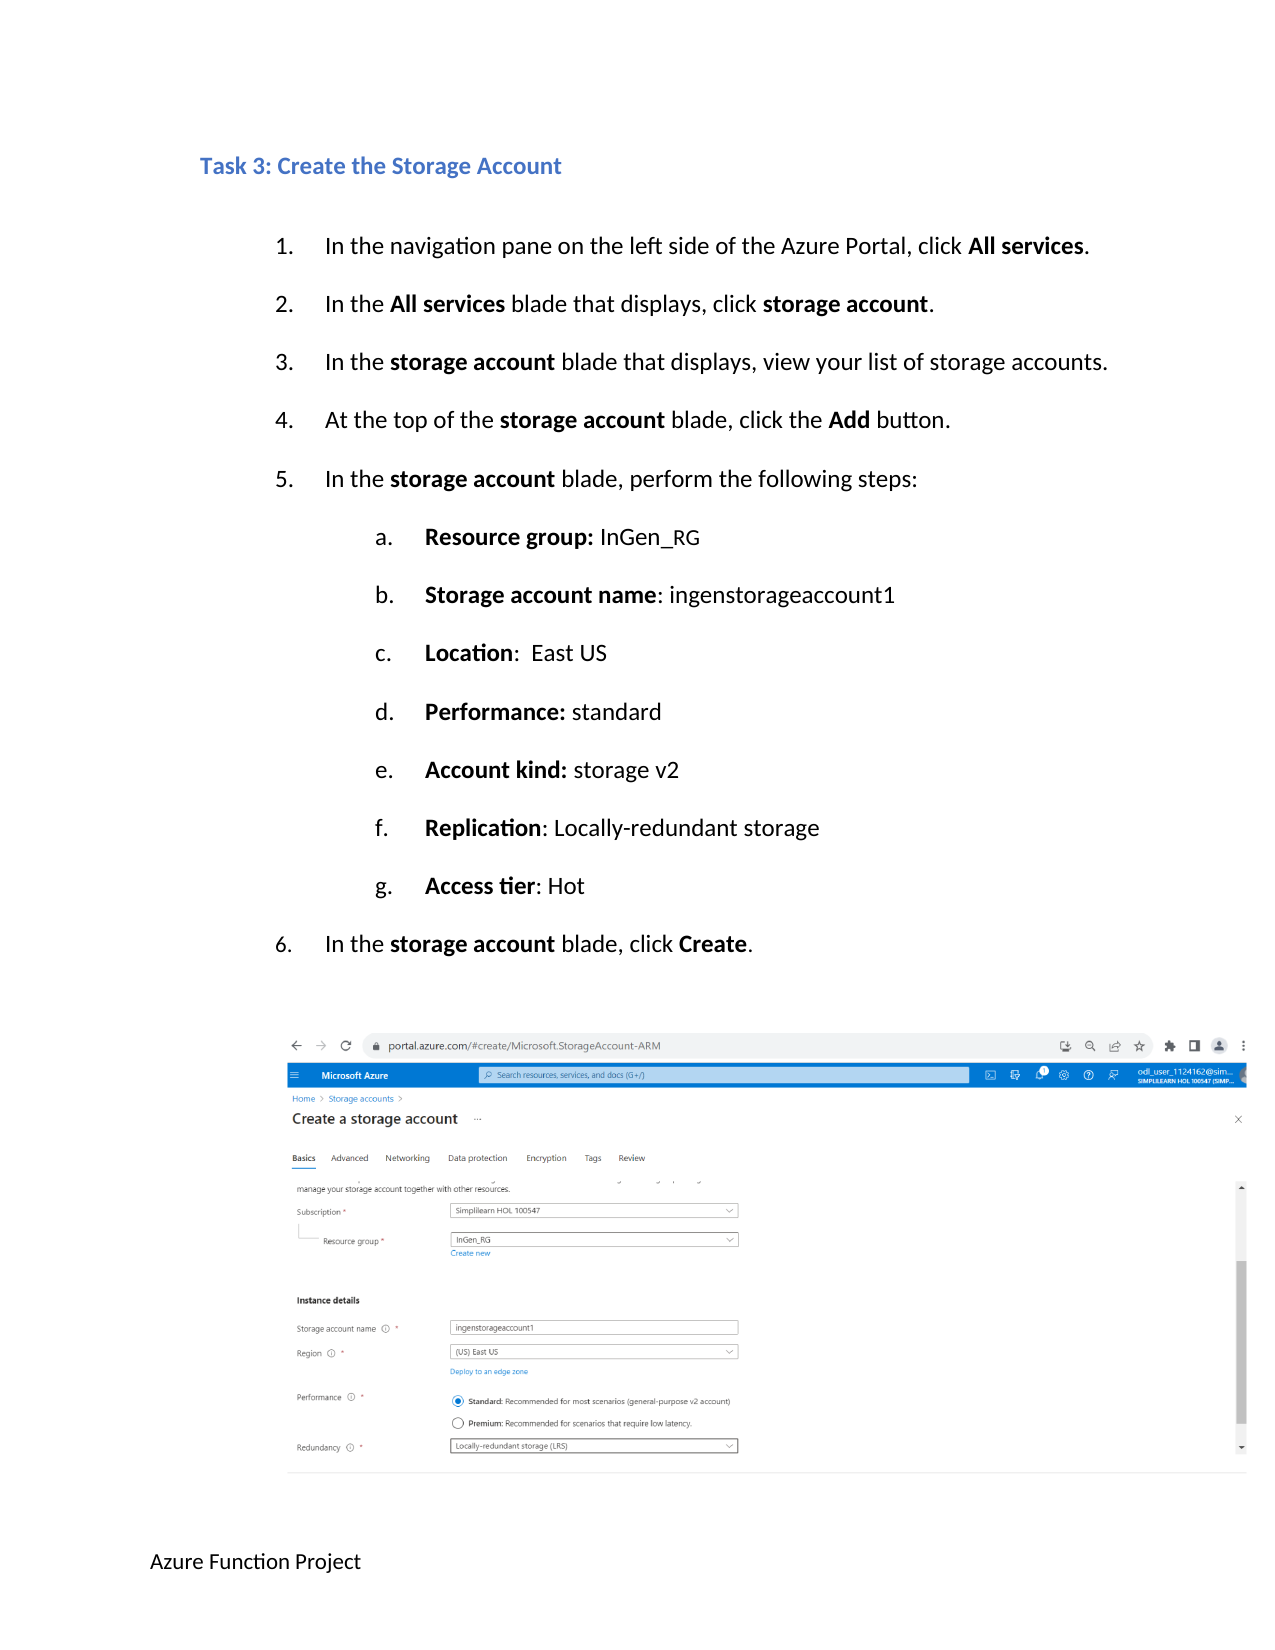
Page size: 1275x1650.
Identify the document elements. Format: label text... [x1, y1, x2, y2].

list Location: East US [375, 637, 1125, 668]
list In the All services blade that displays, click storage account. [275, 288, 1125, 318]
list In the storage account blade, click Create. [275, 928, 1125, 959]
list In the storage account blade that displays, view your list of storage accounts. [275, 346, 1125, 377]
list Access tier: Hot [375, 870, 1125, 901]
picture [275, 1033, 1250, 1476]
list In the storage account blade, perform the following steps: [275, 463, 1125, 493]
list Storage account name: ingenstorageaccount1 [375, 579, 1125, 610]
list Performance: standard [375, 696, 1125, 726]
list In the navigation pane on the left side of the Azure Portal, click All services. [275, 230, 1125, 260]
list Resource group: InGen_RG [375, 521, 1125, 551]
list Replication: Locally-redundant storage [375, 812, 1125, 843]
list At the top of the storage account blade, click the Add button. [275, 404, 1125, 435]
list Account kind: storage v2 [375, 754, 1125, 784]
subtitle Task 3: Create the Storage Account [150, 150, 1125, 181]
